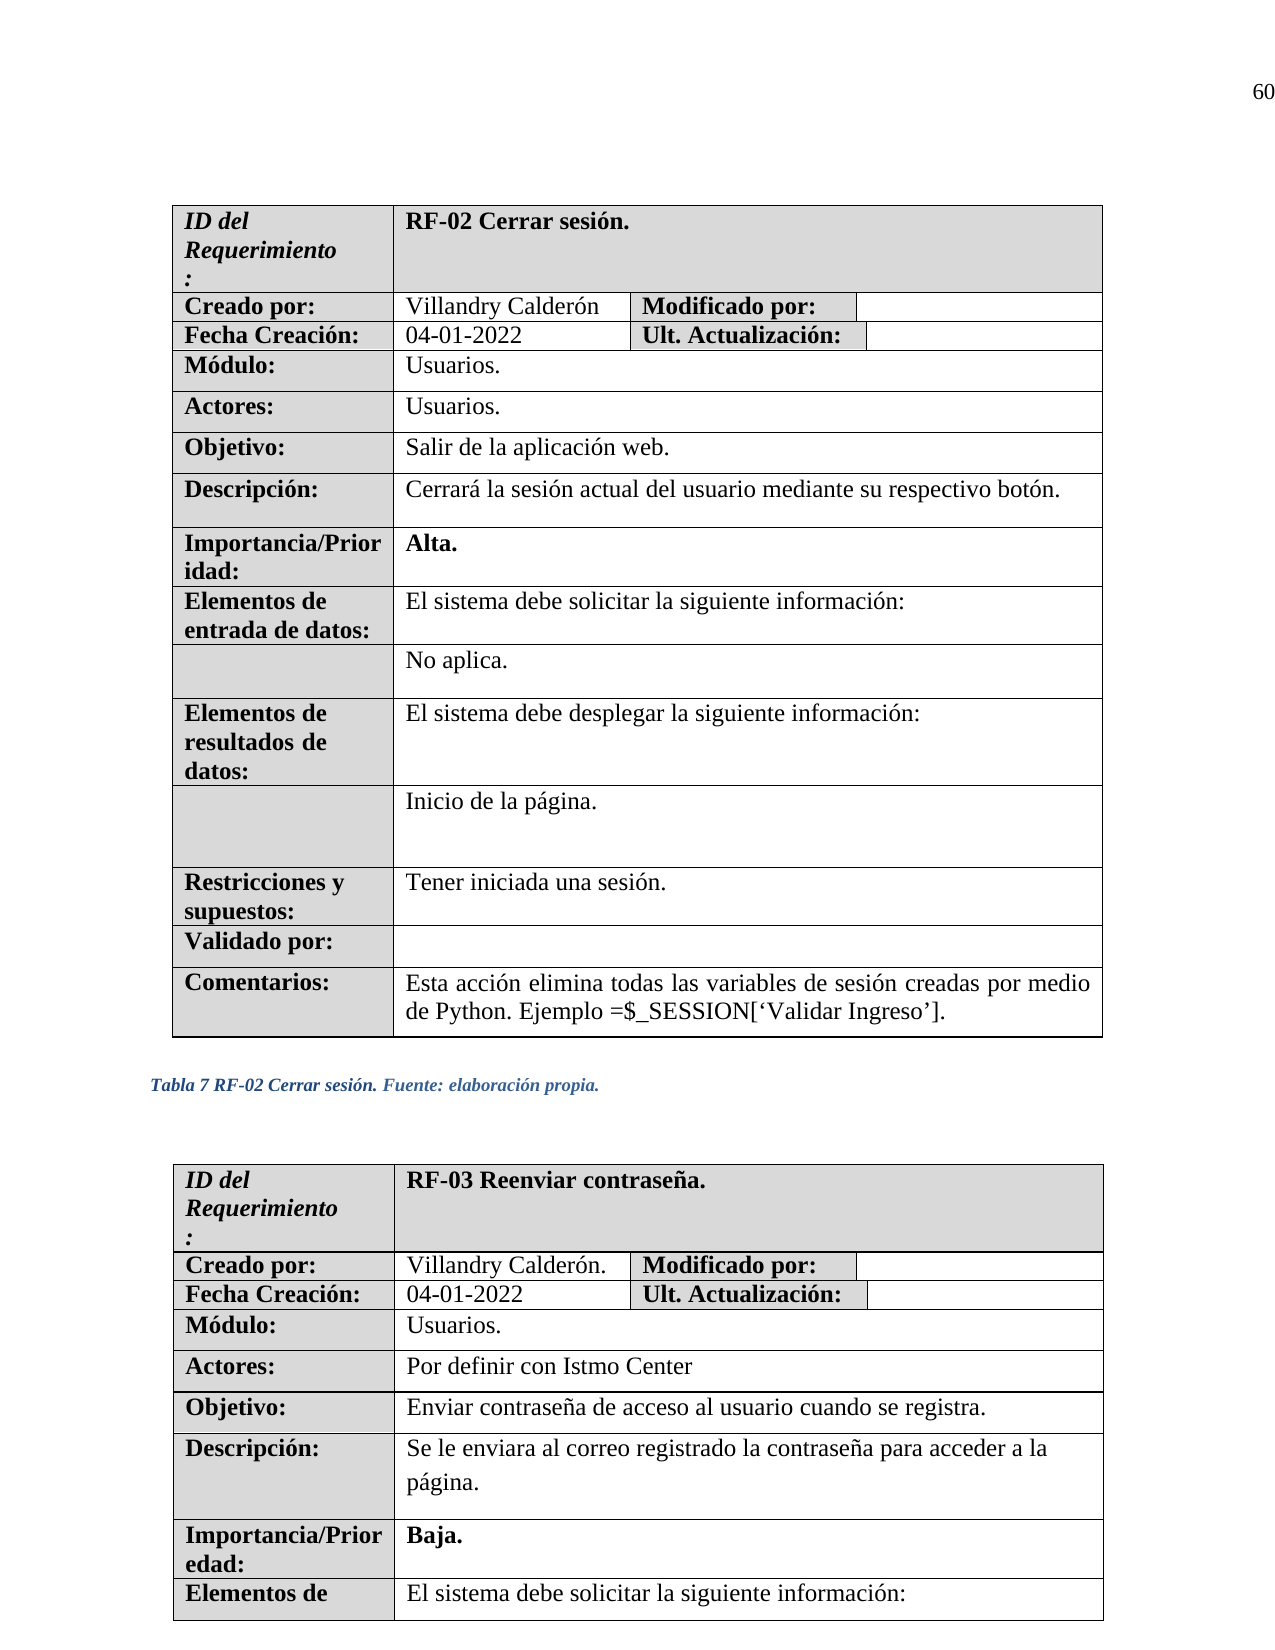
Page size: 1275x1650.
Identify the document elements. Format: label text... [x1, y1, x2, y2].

table_cell [394, 926, 1102, 967]
table_cell 04-01-2022 [394, 322, 630, 349]
table_cell Objetivo: [173, 433, 393, 473]
table_cell Tener iniciada una sesión. [394, 868, 1102, 925]
table_cell Por definir con Istmo Center [395, 1351, 1103, 1391]
table_cell Elementos de resultados de datos: [173, 699, 393, 785]
table_cell Restricciones y supuestos: [173, 868, 393, 925]
text Tabla 7 RF-02 Cerrar sesión. Fuente: elaboración propia. [150, 1074, 1099, 1095]
table_cell Actores: [173, 392, 393, 432]
table_cell Villandry Calderón. [395, 1253, 630, 1280]
table_cell Fecha Creación: [173, 322, 393, 349]
table_cell 04-01-2022 [395, 1281, 630, 1309]
table_cell Comentarios: [173, 968, 393, 1036]
table_cell No aplica. [394, 645, 1102, 698]
table_cell Ult. Actualización: [631, 322, 866, 349]
table_cell [857, 1253, 1103, 1280]
table_header ID del Requerimiento: [173, 206, 393, 292]
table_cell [395, 1579, 1103, 1620]
table_cell Descripción: [174, 1434, 394, 1519]
table_cell Fecha Creación: [174, 1281, 394, 1309]
table_cell Ult. Actualización: [631, 1281, 867, 1309]
table_cell Esta acción elimina todas las variables de sesión creadas por medio de Python. Ejemplo =$_SESSION[‘Validar Ingreso’]. [394, 968, 1102, 1036]
table_cell Creado por: [174, 1253, 394, 1280]
table_cell Creado por: [173, 293, 393, 321]
table_cell Alta. [394, 528, 1102, 586]
table_cell [867, 322, 1102, 349]
table_cell Actores: [174, 1351, 394, 1391]
table_cell Inicio de la página. [394, 786, 1102, 867]
table_header ID del Requerimiento: [174, 1165, 394, 1251]
table_cell Enviar contraseña de acceso al usuario cuando se registra. [395, 1393, 1103, 1432]
table_cell Modificado por: [631, 293, 856, 321]
table_cell Usuarios. [395, 1310, 1103, 1350]
table_cell Usuarios. [394, 392, 1102, 432]
table_header RF-02 Cerrar sesión. [394, 206, 1102, 292]
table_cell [174, 1579, 394, 1620]
table_cell Se le enviara al correo registrado la contraseña para acceder a la página. [395, 1434, 1103, 1519]
table_cell Villandry Calderón [394, 293, 630, 321]
table_cell El sistema debe solicitar la siguiente información: [394, 587, 1102, 644]
table_cell Importancia/Prior edad: [174, 1520, 394, 1578]
table_cell [173, 645, 393, 698]
table_cell [868, 1281, 1103, 1309]
table_cell Elementos de entrada de datos: [173, 587, 393, 644]
table_cell Módulo: [173, 351, 393, 391]
table_cell [173, 786, 393, 867]
table_cell Objetivo: [174, 1393, 394, 1432]
table_cell Modificado por: [631, 1253, 856, 1280]
table_header RF-03 Reenviar contraseña. [395, 1165, 1103, 1251]
table_cell Baja. [395, 1520, 1103, 1578]
table_cell Importancia/Prior idad: [173, 528, 393, 586]
table_cell Salir de la aplicación web. [394, 433, 1102, 473]
table_cell Usuarios. [394, 351, 1102, 391]
table_cell Módulo: [174, 1310, 394, 1350]
table_cell Cerrará la sesión actual del usuario mediante su respectivo botón. [394, 474, 1102, 527]
table_cell Validado por: [173, 926, 393, 967]
table_cell [857, 293, 1102, 321]
table_cell El sistema debe desplegar la siguiente información: [394, 699, 1102, 785]
table_cell Descripción: [173, 474, 393, 527]
